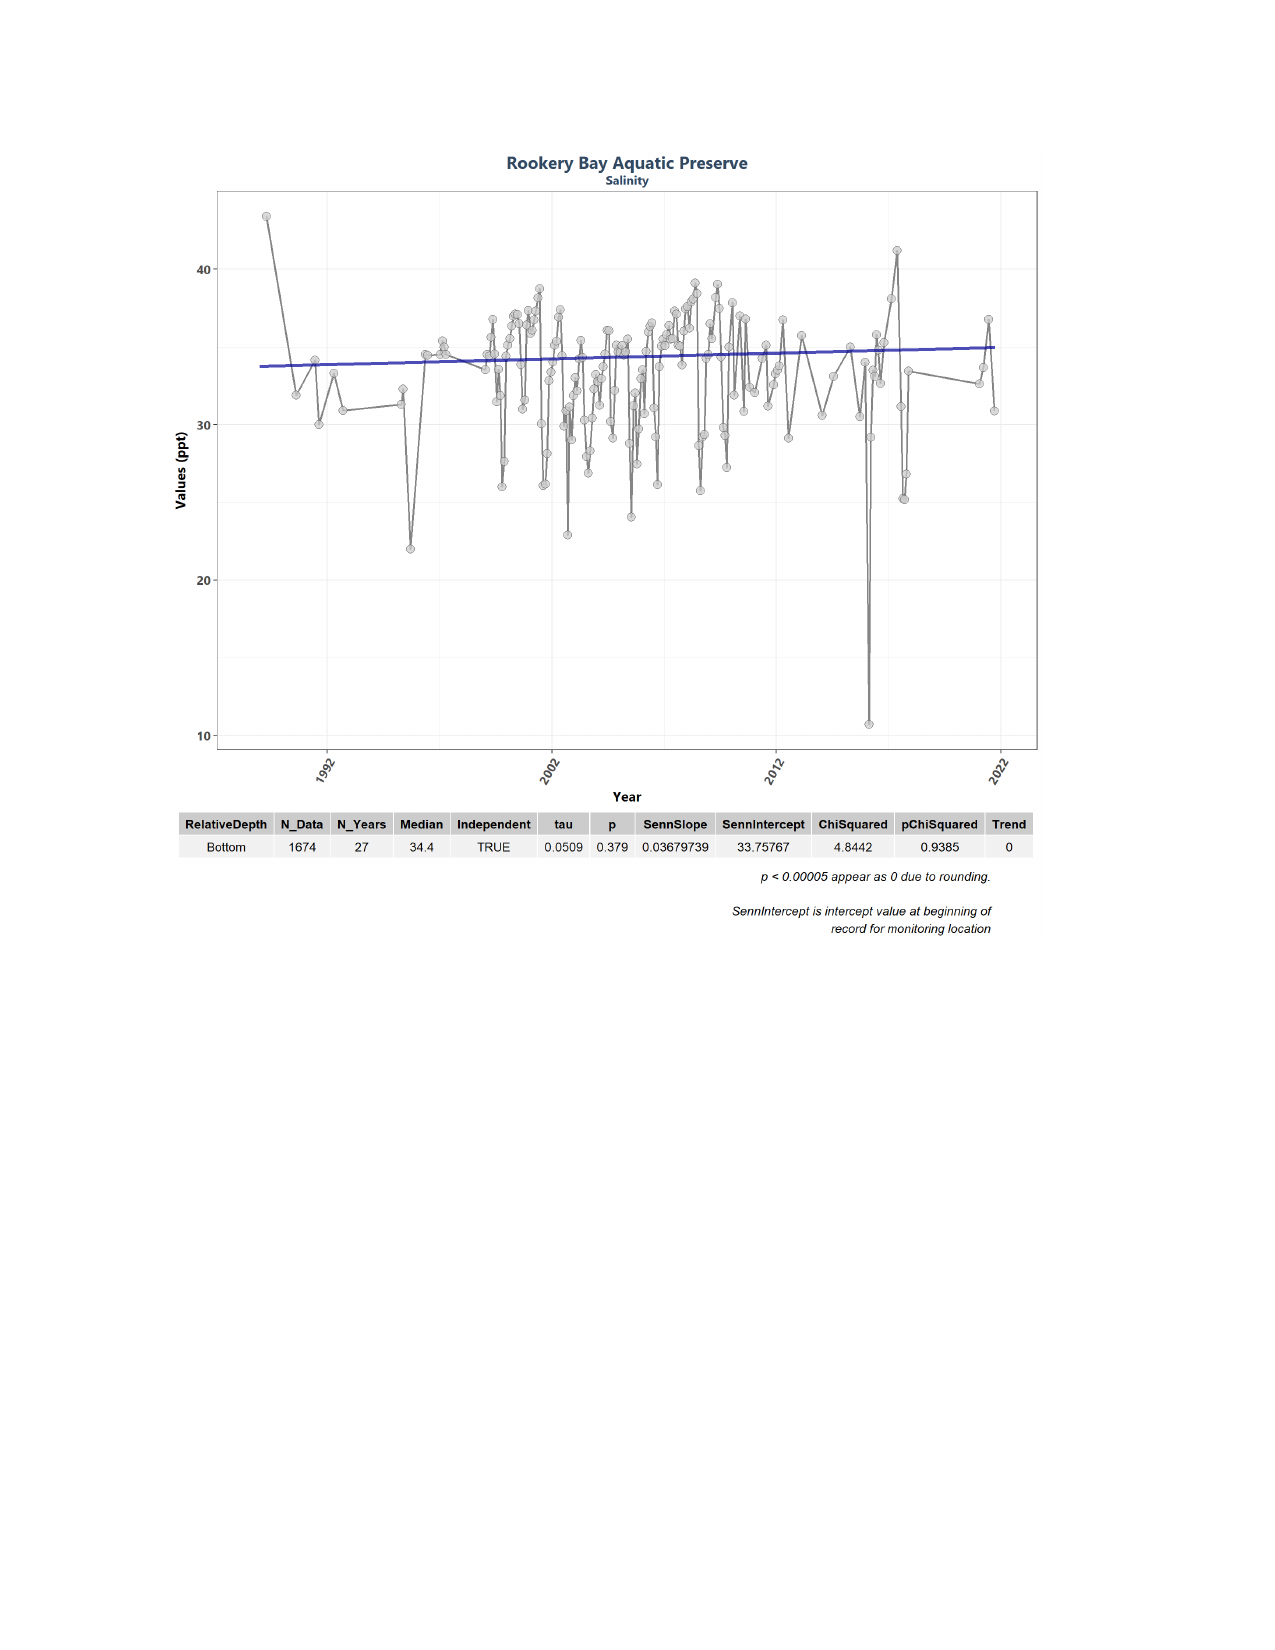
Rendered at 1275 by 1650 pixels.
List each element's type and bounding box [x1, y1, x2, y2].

picture [168, 150, 1044, 938]
